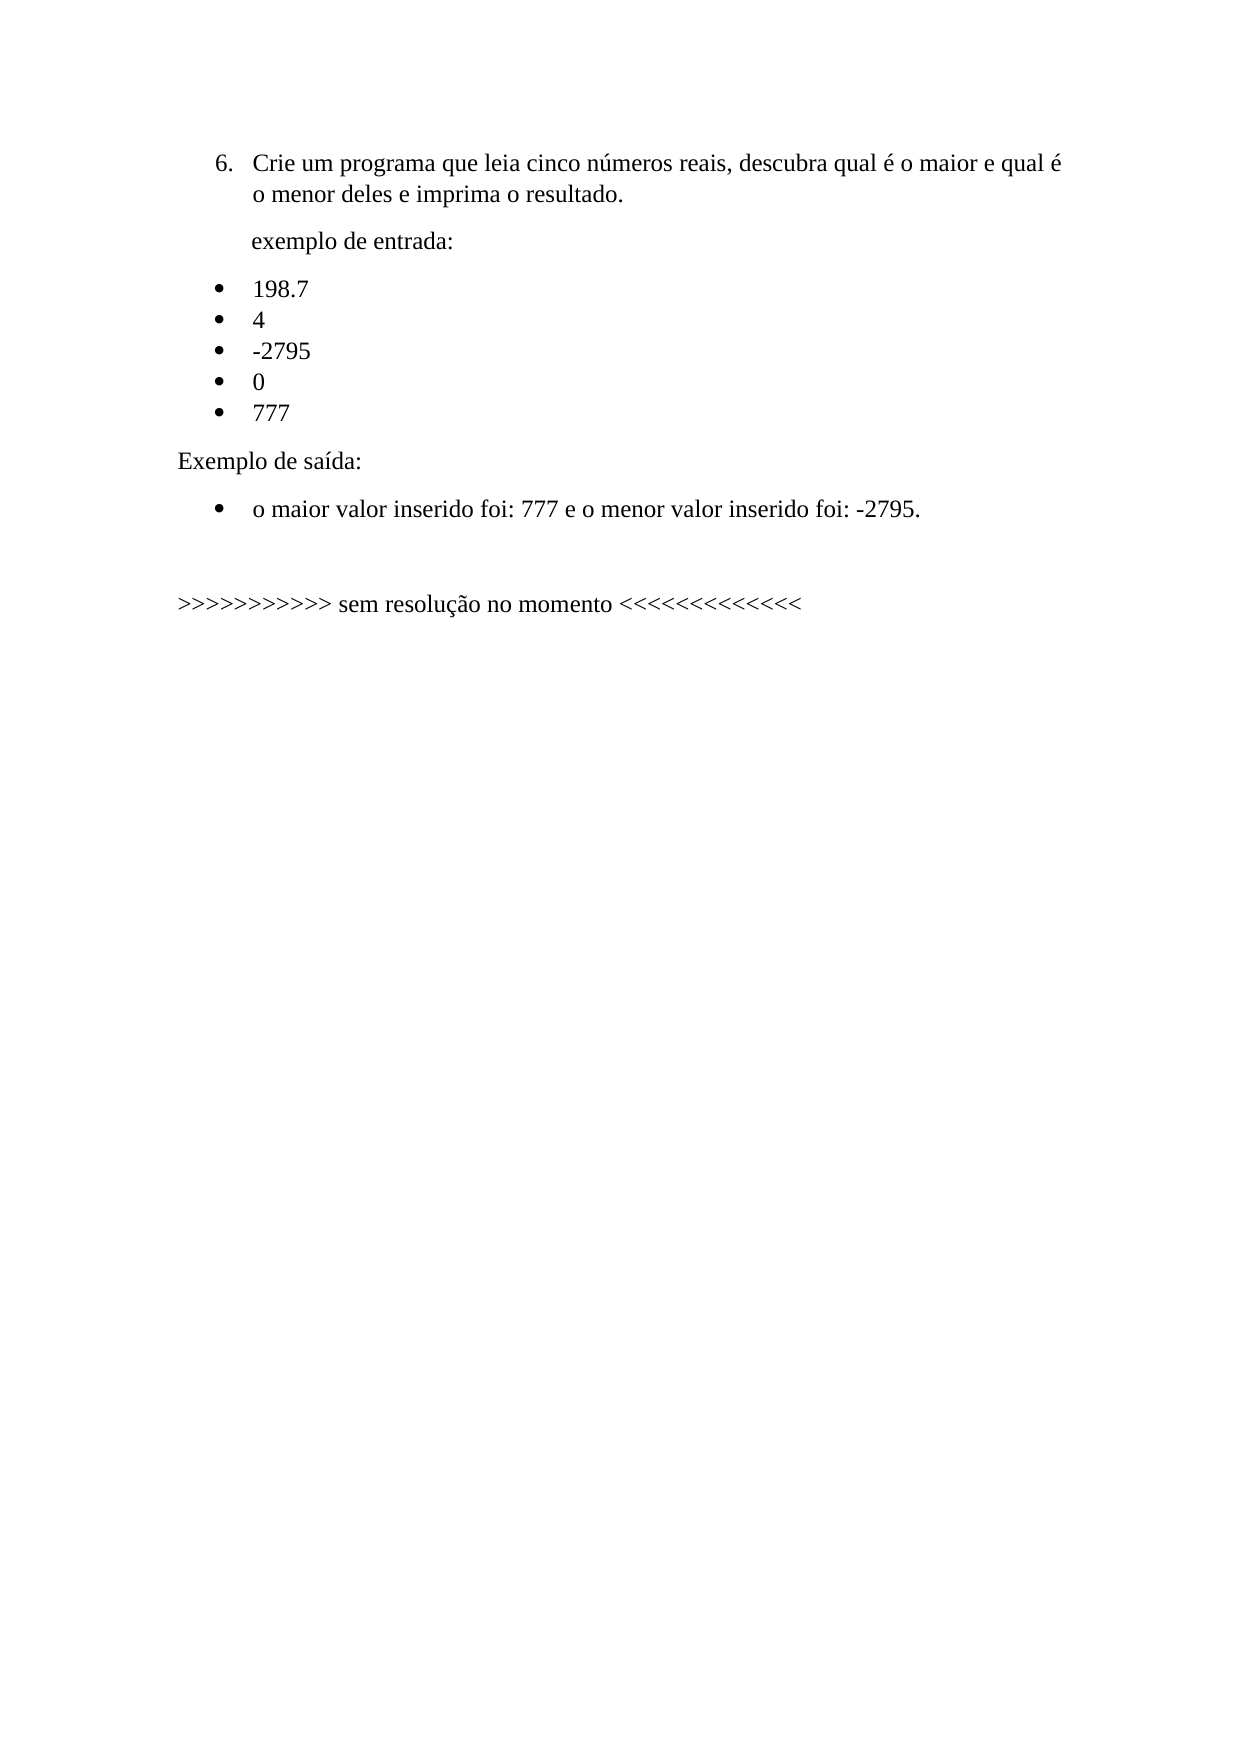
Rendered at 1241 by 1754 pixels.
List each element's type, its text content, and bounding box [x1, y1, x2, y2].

list o maior valor inserido foi: 777 e o menor valor inserido foi: -2795. [215, 494, 1063, 522]
text >>>>>>>>>>> sem resolução no momento <<<<<<<<<<<<< [177, 589, 1063, 618]
list 0 [215, 367, 1063, 396]
list Crie um programa que leia cinco números reais, descubra qual é o maior e qual é o menor deles e imprima o resultado. [215, 148, 1063, 207]
text Exemplo de saída: [177, 446, 1063, 475]
list 4 [215, 305, 1063, 334]
text exemplo de entrada: [177, 226, 1063, 255]
list 777 [215, 398, 1063, 427]
list 198.7 [215, 274, 1063, 303]
list -2795 [215, 336, 1063, 365]
